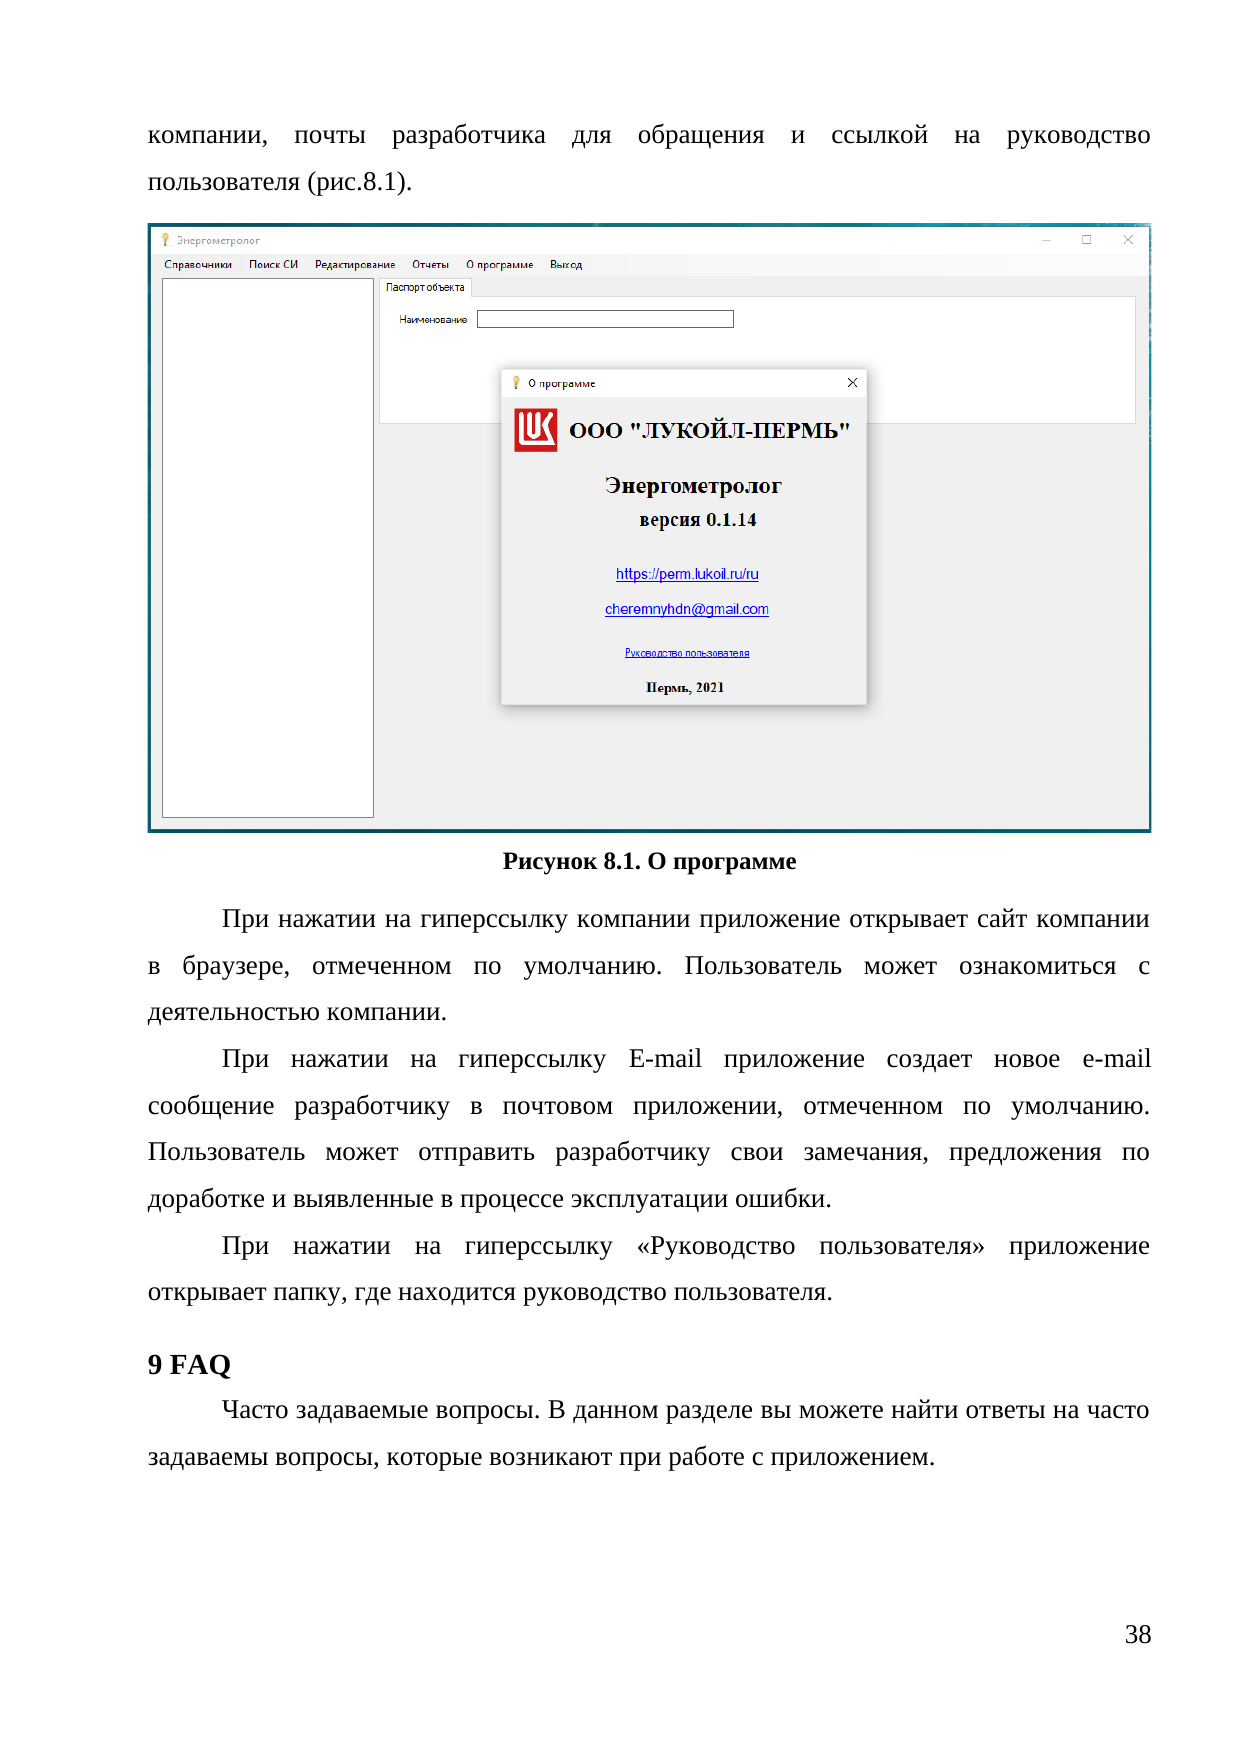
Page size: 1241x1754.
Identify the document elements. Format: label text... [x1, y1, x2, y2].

picture [147, 223, 1152, 833]
text Рисунок 8.1. О программе [148, 846, 1152, 875]
text Часто задаваемые вопросы. В данном разделе вы можете найти ответы на часто задаваемы вопросы, которые возникают при работе с приложением. [148, 1393, 1152, 1471]
text 9 FAQ [148, 1347, 1152, 1381]
text При нажатии на гиперссылку компании приложение открывает сайт компании в браузере, отмеченном по умолчанию. Пользователь может ознакомиться с деятельностью компании. [148, 902, 1152, 1027]
text При нажатии на гиперссылку «Руководство пользователя» приложение открывает папку, где находится руководство пользователя. [148, 1229, 1152, 1307]
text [148, 118, 1152, 196]
text При нажатии на гиперссылку E-mail приложение создает новое e-mail сообщение разработчику в почтовом приложении, отмеченном по умолчанию. Пользователь может отправить разработчику свои замечания, предложения по доработке и выявленные в процессе эксплуатации ошибки. [148, 1042, 1152, 1213]
